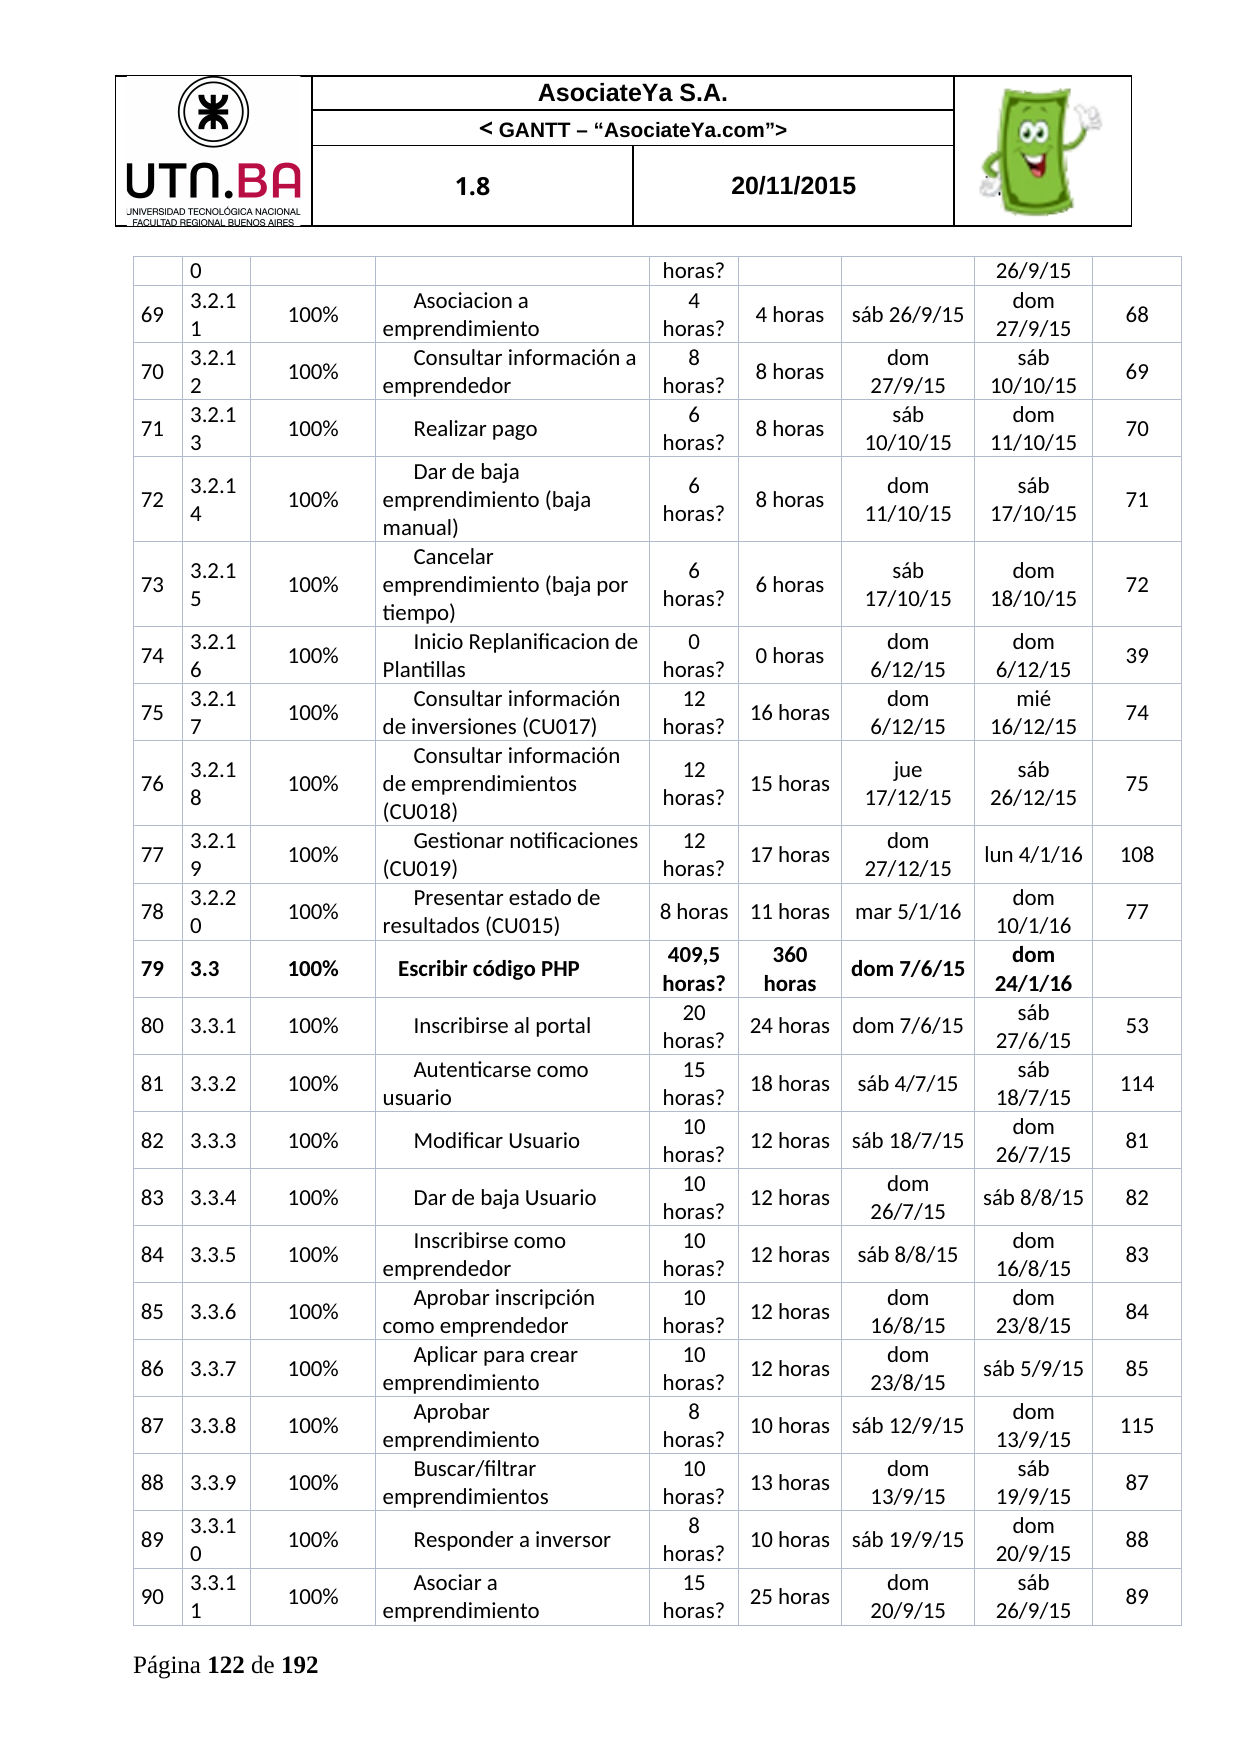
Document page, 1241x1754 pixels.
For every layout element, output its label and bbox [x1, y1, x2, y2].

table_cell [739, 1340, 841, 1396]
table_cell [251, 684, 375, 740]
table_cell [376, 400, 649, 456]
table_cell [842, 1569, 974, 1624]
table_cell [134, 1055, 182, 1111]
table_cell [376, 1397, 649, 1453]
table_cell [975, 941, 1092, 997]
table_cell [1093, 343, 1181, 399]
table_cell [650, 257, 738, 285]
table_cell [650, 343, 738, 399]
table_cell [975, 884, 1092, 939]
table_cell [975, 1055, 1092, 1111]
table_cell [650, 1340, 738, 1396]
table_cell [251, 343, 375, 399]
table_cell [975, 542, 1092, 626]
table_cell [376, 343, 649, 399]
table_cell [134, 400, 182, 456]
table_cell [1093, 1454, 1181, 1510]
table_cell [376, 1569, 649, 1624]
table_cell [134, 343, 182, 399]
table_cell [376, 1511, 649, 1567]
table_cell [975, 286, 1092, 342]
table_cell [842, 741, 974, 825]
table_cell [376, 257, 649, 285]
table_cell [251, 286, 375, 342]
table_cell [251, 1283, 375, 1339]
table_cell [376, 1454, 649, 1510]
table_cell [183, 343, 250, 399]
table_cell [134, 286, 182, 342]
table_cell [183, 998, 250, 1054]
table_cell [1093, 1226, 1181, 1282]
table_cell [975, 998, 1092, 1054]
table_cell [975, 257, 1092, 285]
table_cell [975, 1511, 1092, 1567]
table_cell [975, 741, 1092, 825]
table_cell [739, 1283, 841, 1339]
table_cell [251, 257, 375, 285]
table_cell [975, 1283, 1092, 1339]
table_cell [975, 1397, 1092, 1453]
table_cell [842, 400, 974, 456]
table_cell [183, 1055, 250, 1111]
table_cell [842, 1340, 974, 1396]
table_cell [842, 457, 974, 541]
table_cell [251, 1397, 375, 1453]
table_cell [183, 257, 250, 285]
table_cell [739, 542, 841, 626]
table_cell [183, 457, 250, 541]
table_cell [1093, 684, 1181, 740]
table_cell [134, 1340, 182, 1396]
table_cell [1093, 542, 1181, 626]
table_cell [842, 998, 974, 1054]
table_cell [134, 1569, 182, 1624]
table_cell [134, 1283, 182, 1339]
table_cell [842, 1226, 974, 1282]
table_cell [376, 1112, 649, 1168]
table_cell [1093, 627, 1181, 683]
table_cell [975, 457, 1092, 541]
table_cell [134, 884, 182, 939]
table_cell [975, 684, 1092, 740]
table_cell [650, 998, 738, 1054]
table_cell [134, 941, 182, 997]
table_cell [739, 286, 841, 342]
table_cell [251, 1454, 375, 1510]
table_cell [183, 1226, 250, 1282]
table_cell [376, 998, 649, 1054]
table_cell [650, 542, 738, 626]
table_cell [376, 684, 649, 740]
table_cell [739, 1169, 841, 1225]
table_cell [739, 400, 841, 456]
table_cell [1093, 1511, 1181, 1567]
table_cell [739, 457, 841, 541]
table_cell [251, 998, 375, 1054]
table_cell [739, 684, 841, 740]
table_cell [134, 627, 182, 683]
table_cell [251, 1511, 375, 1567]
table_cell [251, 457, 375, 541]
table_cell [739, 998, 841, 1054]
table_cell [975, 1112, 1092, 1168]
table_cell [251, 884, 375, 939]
picture [126, 76, 301, 226]
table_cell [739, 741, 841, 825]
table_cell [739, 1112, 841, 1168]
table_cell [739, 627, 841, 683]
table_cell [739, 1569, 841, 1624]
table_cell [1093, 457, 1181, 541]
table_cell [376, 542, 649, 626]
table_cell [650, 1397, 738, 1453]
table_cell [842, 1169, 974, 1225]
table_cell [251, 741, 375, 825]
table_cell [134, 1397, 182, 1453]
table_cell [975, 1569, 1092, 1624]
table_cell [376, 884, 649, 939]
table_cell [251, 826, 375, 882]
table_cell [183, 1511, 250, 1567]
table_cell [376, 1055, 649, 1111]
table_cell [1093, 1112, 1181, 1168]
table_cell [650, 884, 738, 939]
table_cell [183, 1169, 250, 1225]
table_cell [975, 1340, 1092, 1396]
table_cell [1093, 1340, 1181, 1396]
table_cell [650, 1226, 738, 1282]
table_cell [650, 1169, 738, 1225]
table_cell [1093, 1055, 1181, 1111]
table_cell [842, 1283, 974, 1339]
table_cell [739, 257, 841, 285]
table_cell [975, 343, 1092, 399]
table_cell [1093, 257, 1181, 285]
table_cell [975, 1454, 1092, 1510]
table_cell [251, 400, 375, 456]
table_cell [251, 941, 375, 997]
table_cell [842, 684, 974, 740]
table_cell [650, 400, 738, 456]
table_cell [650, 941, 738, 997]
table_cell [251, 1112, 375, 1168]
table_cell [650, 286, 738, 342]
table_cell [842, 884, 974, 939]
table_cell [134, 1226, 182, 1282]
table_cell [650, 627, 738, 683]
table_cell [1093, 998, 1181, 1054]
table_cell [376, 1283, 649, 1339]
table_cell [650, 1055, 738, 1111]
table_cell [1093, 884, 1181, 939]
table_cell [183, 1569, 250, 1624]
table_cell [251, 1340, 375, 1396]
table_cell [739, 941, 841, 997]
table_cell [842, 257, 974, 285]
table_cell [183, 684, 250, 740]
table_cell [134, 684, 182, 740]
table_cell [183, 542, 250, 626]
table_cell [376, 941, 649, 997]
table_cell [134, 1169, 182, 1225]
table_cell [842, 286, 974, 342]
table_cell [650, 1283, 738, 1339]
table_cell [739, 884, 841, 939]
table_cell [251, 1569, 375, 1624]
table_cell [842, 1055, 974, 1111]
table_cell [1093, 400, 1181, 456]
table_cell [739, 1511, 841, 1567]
picture [967, 81, 1111, 221]
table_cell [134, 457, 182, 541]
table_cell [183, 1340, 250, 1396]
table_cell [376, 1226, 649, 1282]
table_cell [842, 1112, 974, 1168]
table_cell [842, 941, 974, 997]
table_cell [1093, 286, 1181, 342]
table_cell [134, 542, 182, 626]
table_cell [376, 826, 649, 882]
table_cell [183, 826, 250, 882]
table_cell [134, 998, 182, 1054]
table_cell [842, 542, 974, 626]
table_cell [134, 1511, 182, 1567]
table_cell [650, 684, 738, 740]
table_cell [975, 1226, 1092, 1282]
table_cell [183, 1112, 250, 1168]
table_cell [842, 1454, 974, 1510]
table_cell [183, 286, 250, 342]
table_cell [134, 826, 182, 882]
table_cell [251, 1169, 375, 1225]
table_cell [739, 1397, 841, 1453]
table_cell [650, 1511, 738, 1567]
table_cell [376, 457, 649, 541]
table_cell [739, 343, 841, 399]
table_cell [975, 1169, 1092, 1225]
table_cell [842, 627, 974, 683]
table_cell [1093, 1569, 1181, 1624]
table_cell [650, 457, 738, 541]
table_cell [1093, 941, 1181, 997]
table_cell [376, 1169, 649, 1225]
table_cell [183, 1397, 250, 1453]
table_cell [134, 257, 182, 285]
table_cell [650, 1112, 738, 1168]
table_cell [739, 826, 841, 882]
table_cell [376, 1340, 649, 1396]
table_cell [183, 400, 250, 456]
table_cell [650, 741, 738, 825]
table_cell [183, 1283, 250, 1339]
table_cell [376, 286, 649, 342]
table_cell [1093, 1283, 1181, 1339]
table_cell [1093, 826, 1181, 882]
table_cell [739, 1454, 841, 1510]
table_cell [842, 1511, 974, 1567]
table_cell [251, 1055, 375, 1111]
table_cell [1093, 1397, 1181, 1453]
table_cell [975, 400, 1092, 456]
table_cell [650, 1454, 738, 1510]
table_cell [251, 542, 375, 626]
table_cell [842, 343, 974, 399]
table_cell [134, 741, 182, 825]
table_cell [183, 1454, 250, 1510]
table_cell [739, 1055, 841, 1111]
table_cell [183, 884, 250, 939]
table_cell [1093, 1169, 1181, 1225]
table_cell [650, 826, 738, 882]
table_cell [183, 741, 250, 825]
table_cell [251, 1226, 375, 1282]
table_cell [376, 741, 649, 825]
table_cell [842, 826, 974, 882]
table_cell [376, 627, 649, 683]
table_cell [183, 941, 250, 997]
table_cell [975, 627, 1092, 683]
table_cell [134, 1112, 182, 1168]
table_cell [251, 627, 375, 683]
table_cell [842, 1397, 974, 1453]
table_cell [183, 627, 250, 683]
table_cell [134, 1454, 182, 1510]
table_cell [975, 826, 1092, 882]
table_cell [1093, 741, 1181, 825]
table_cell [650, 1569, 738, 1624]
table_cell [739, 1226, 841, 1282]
